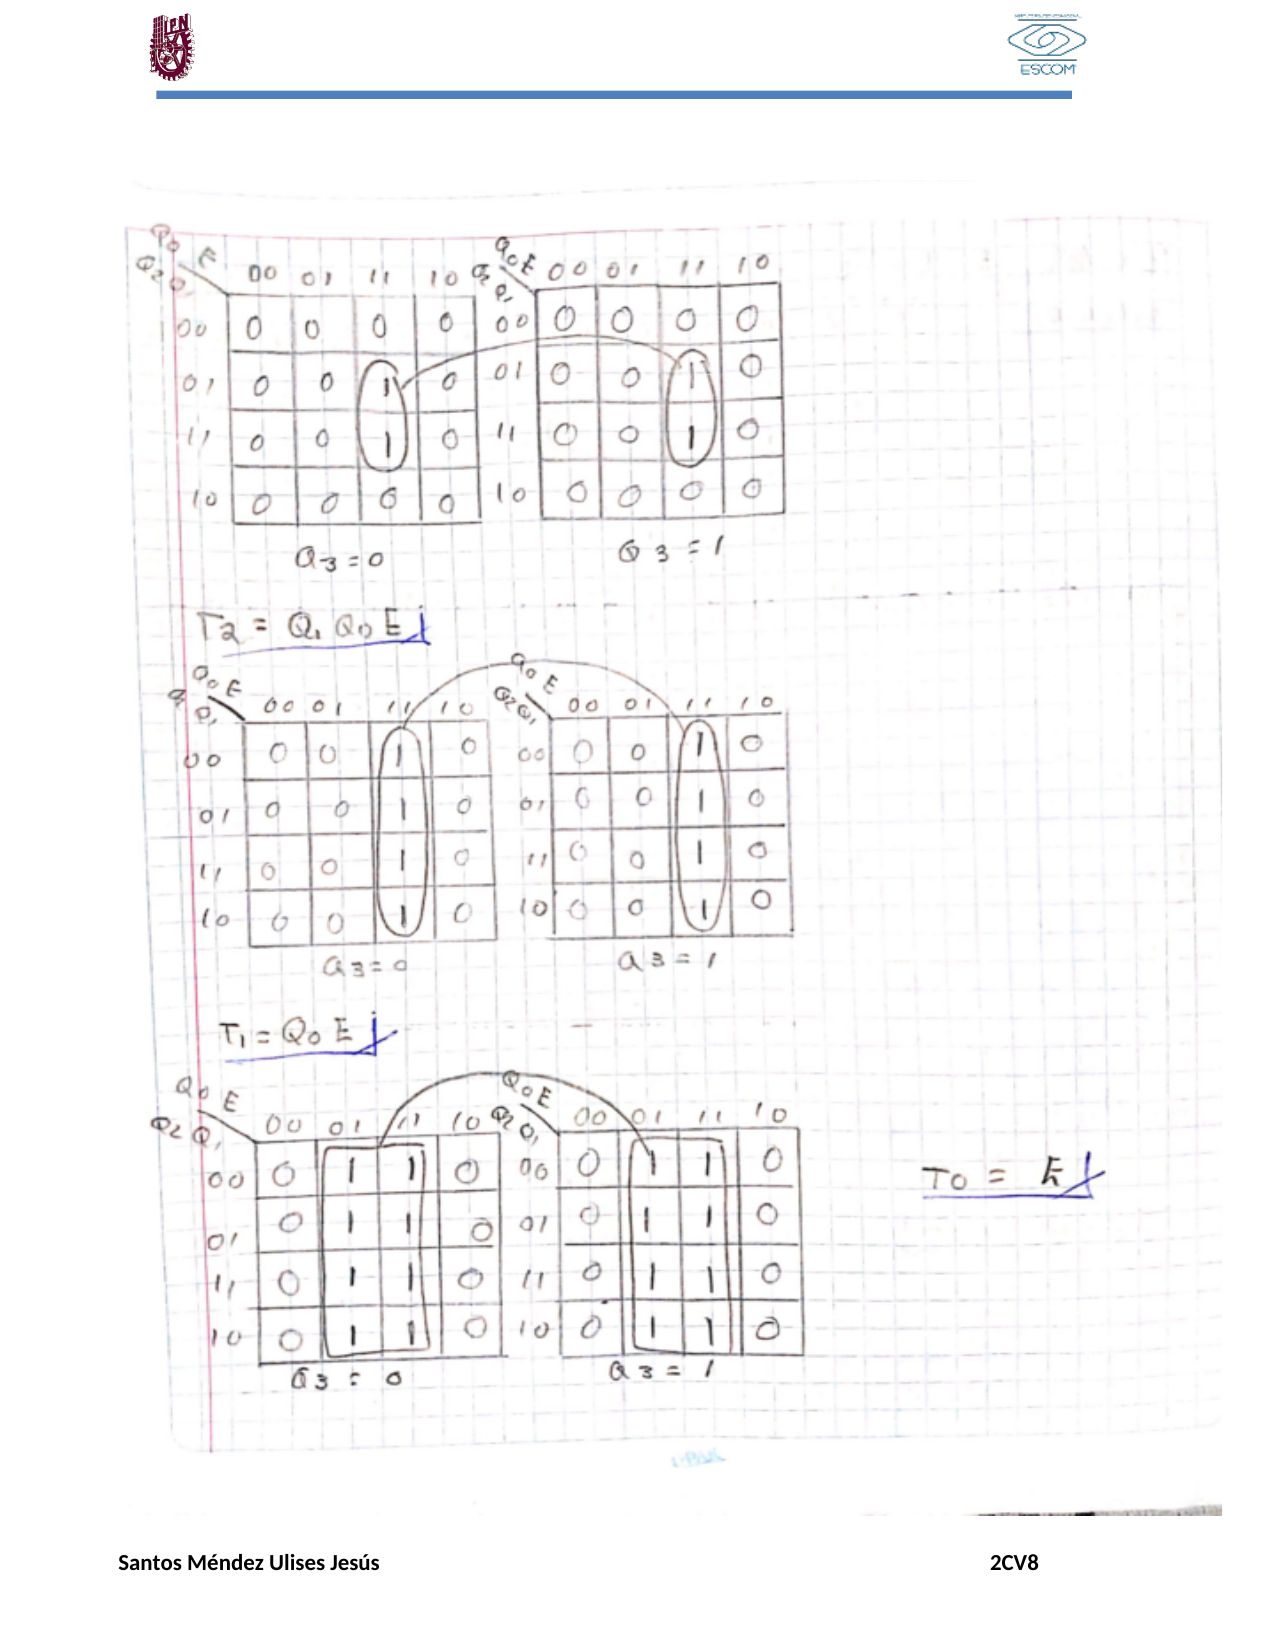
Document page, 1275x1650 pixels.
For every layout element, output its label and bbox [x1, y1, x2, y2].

picture [118, 180, 1223, 1516]
picture [1005, 12, 1088, 76]
picture [148, 12, 196, 82]
